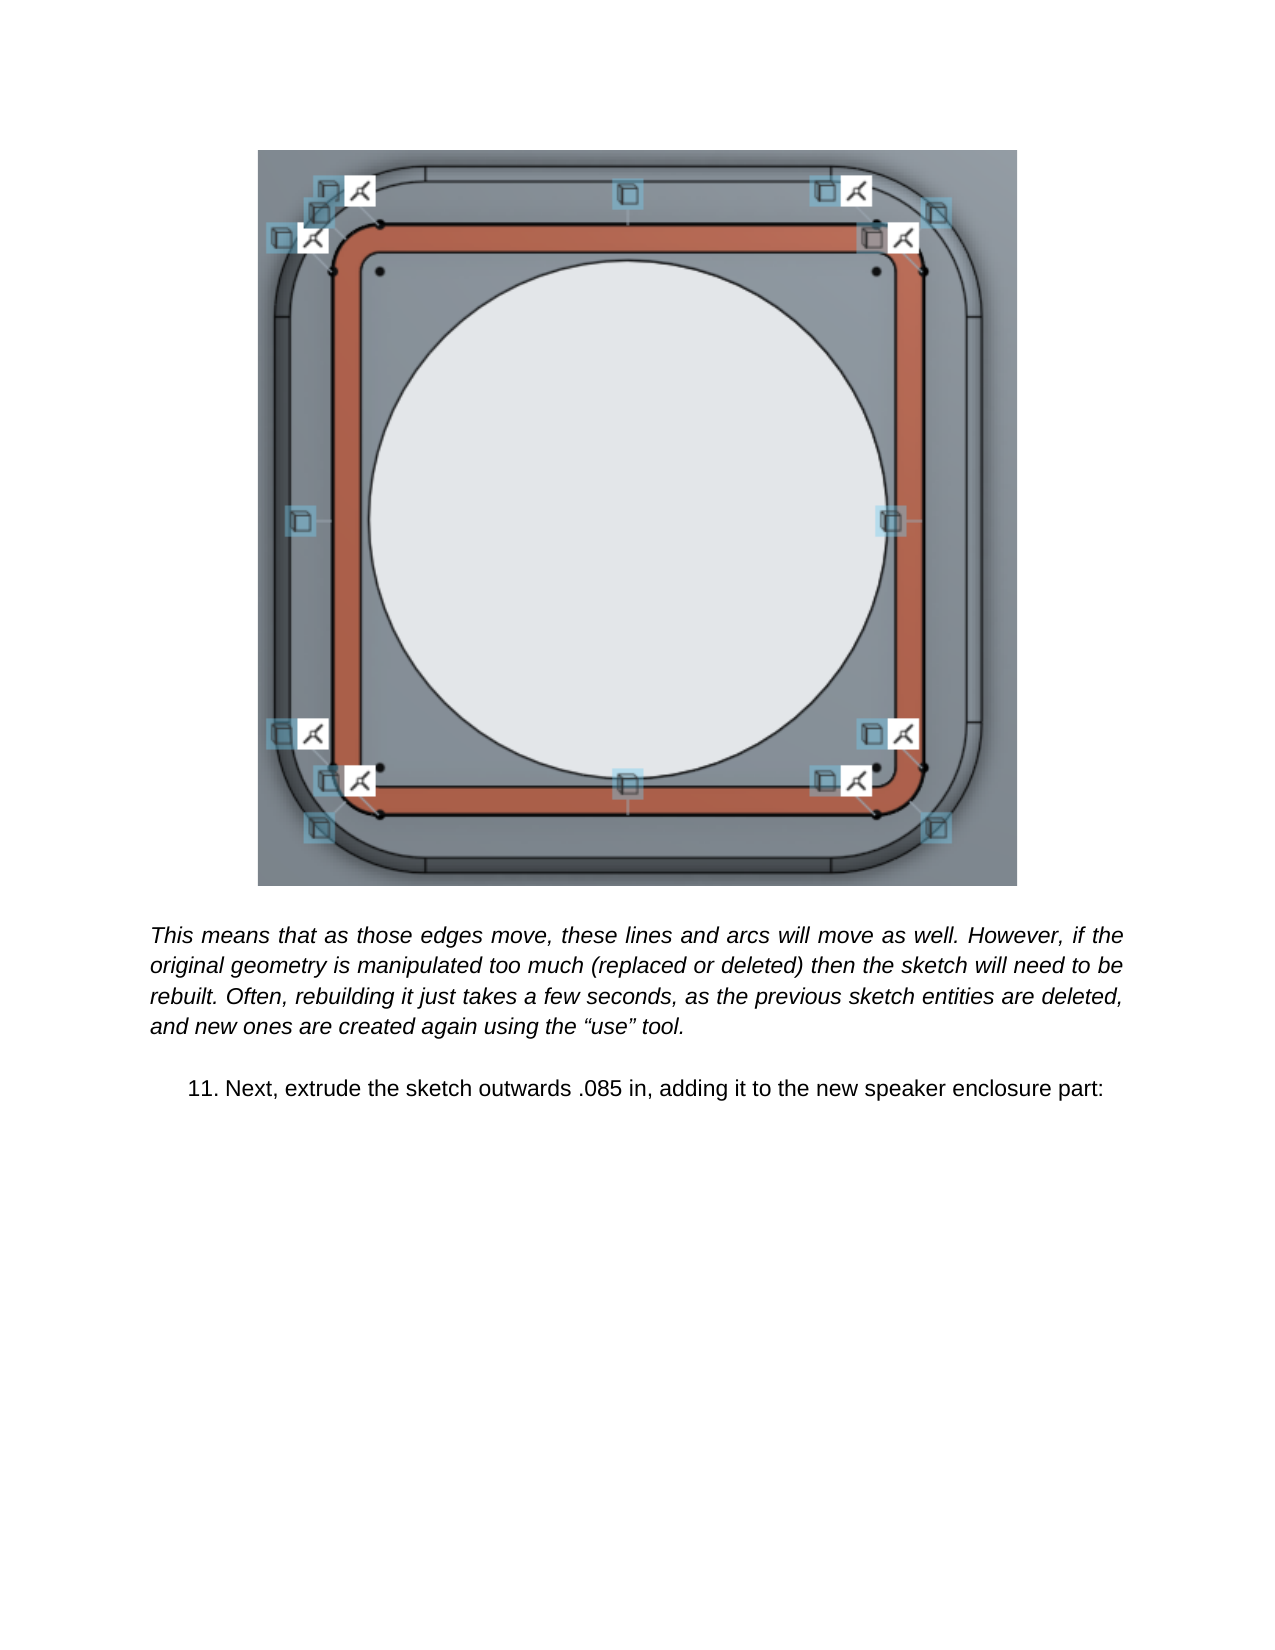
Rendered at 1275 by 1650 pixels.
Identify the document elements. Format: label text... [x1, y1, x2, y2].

text This means that as those edges move, these lines and arcs will move as well. However, if the original geometry is manipulated too much (replaced or deleted) then the sketch will need to be rebuilt. Often, rebuilding it just takes a few seconds, as the previous sketch entities are deleted, and new ones are created again using the “use” tool. [150, 922, 1125, 1039]
picture [257, 150, 1018, 886]
list Next, extrude the sketch outwards .085 in, adding it to the new speaker enclosure part: [187, 1075, 1125, 1102]
